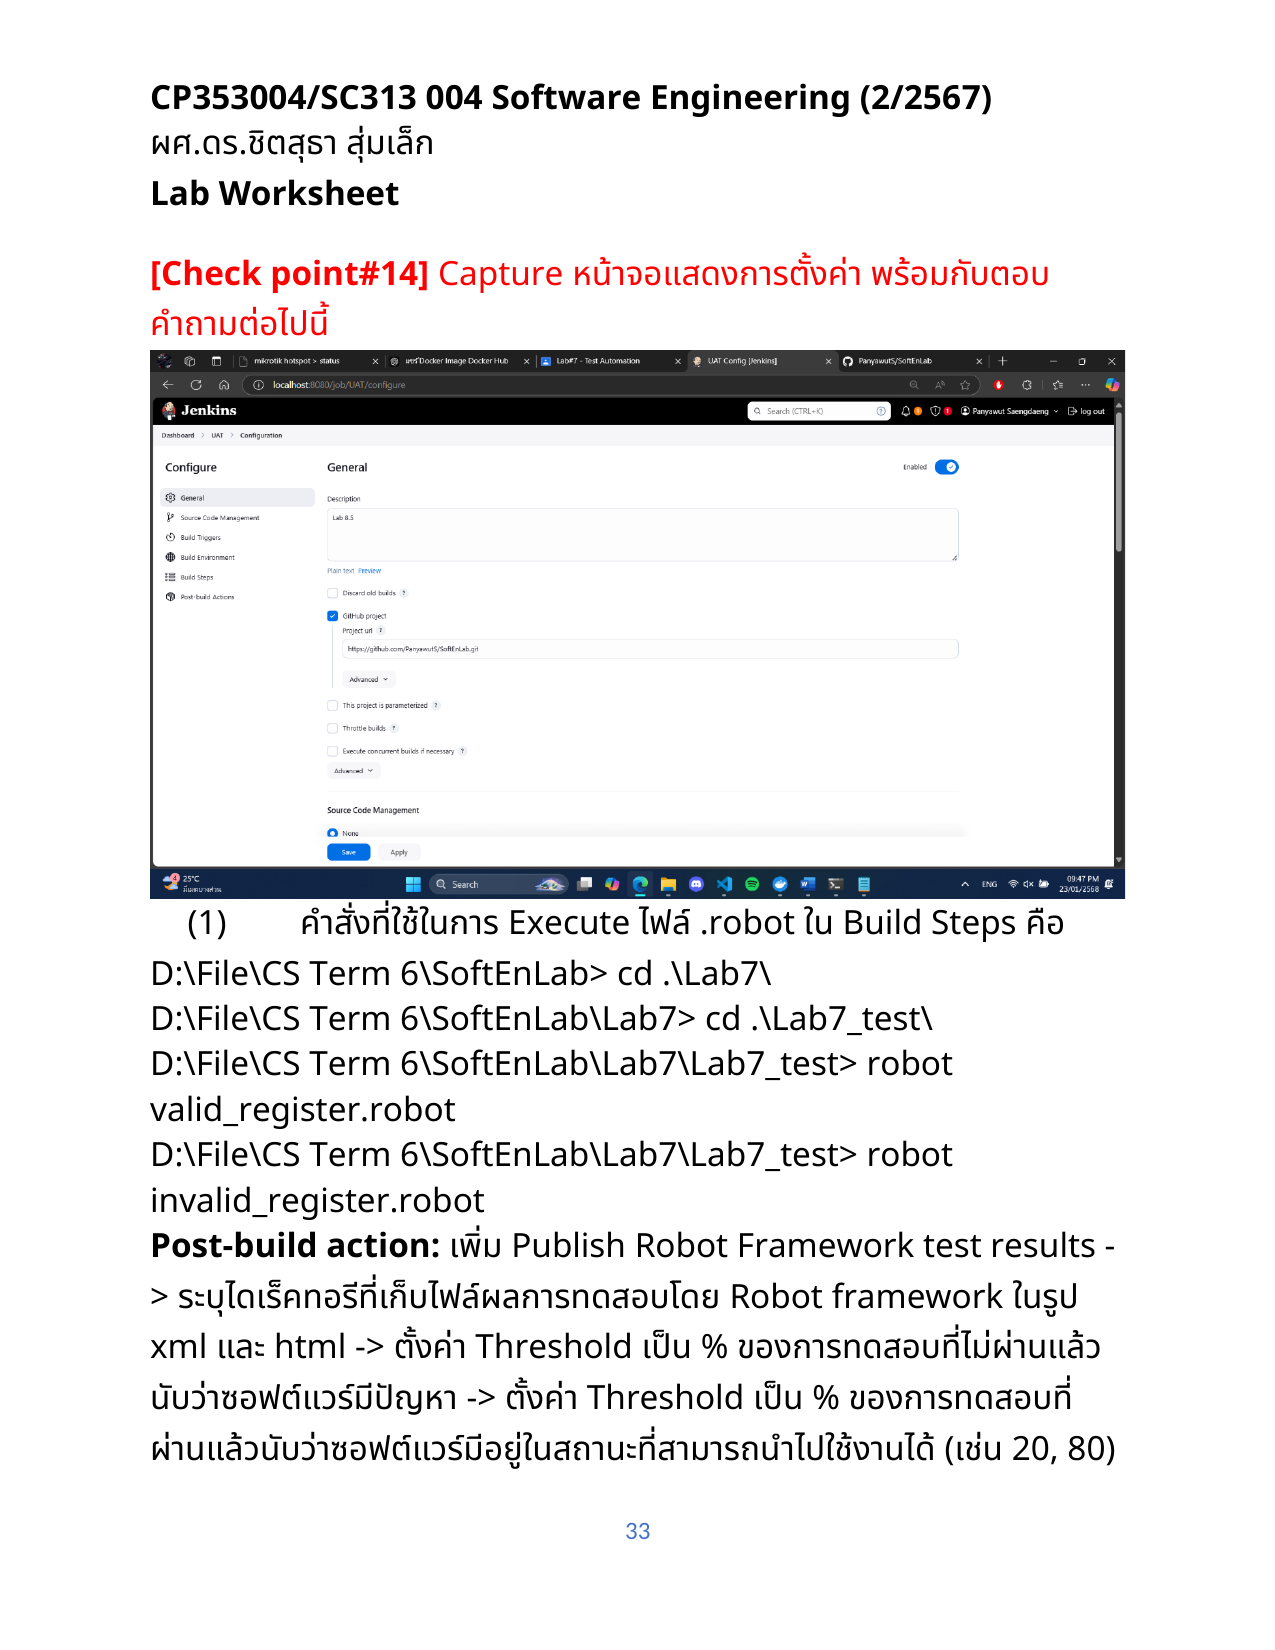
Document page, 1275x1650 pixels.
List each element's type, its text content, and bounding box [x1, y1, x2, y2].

text D:\File\CS Term 6\SoftEnLab\Lab7> cd .\Lab7_test\ [150, 995, 1125, 1040]
text D:\File\CS Term 6\SoftEnLab> cd .\Lab7\ [150, 949, 1125, 995]
list คำสั่งที่ใช้ในการ Execute ไฟล์ .robot ใน Build Steps คือ [187, 899, 1125, 949]
text [Check point#14] Capture หน้าจอแสดงการตั้งค่า พร้อมกับตอบคำถามต่อไปนี้ [150, 249, 1125, 350]
text D:\File\CS Term 6\SoftEnLab\Lab7\Lab7_test> robot invalid_register.robot [150, 1131, 1125, 1222]
text D:\File\CS Term 6\SoftEnLab\Lab7\Lab7_test> robot valid_register.robot [150, 1040, 1125, 1131]
picture [150, 350, 1125, 899]
text Post-build action: เพิ่ม Publish Robot Framework test results -> ระบุไดเร็คทอรีที่เก็บไฟล์ผลการทดสอบโดย Robot framework ในรูป xml และ html -> ตั้งค่า Threshold เป็น % ของการทดสอบที่ไม่ผ่านแล้วนับว่าซอฟต์แวร์มีปัญหา -> ตั้งค่า Threshold เป็น % ของการทดสอบที่ผ่านแล้วนับว่าซอฟต์แวร์มีอยู่ในสถานะที่สามารถนำไปใช้งานได้ (เช่น 20, 80) [150, 1222, 1125, 1475]
